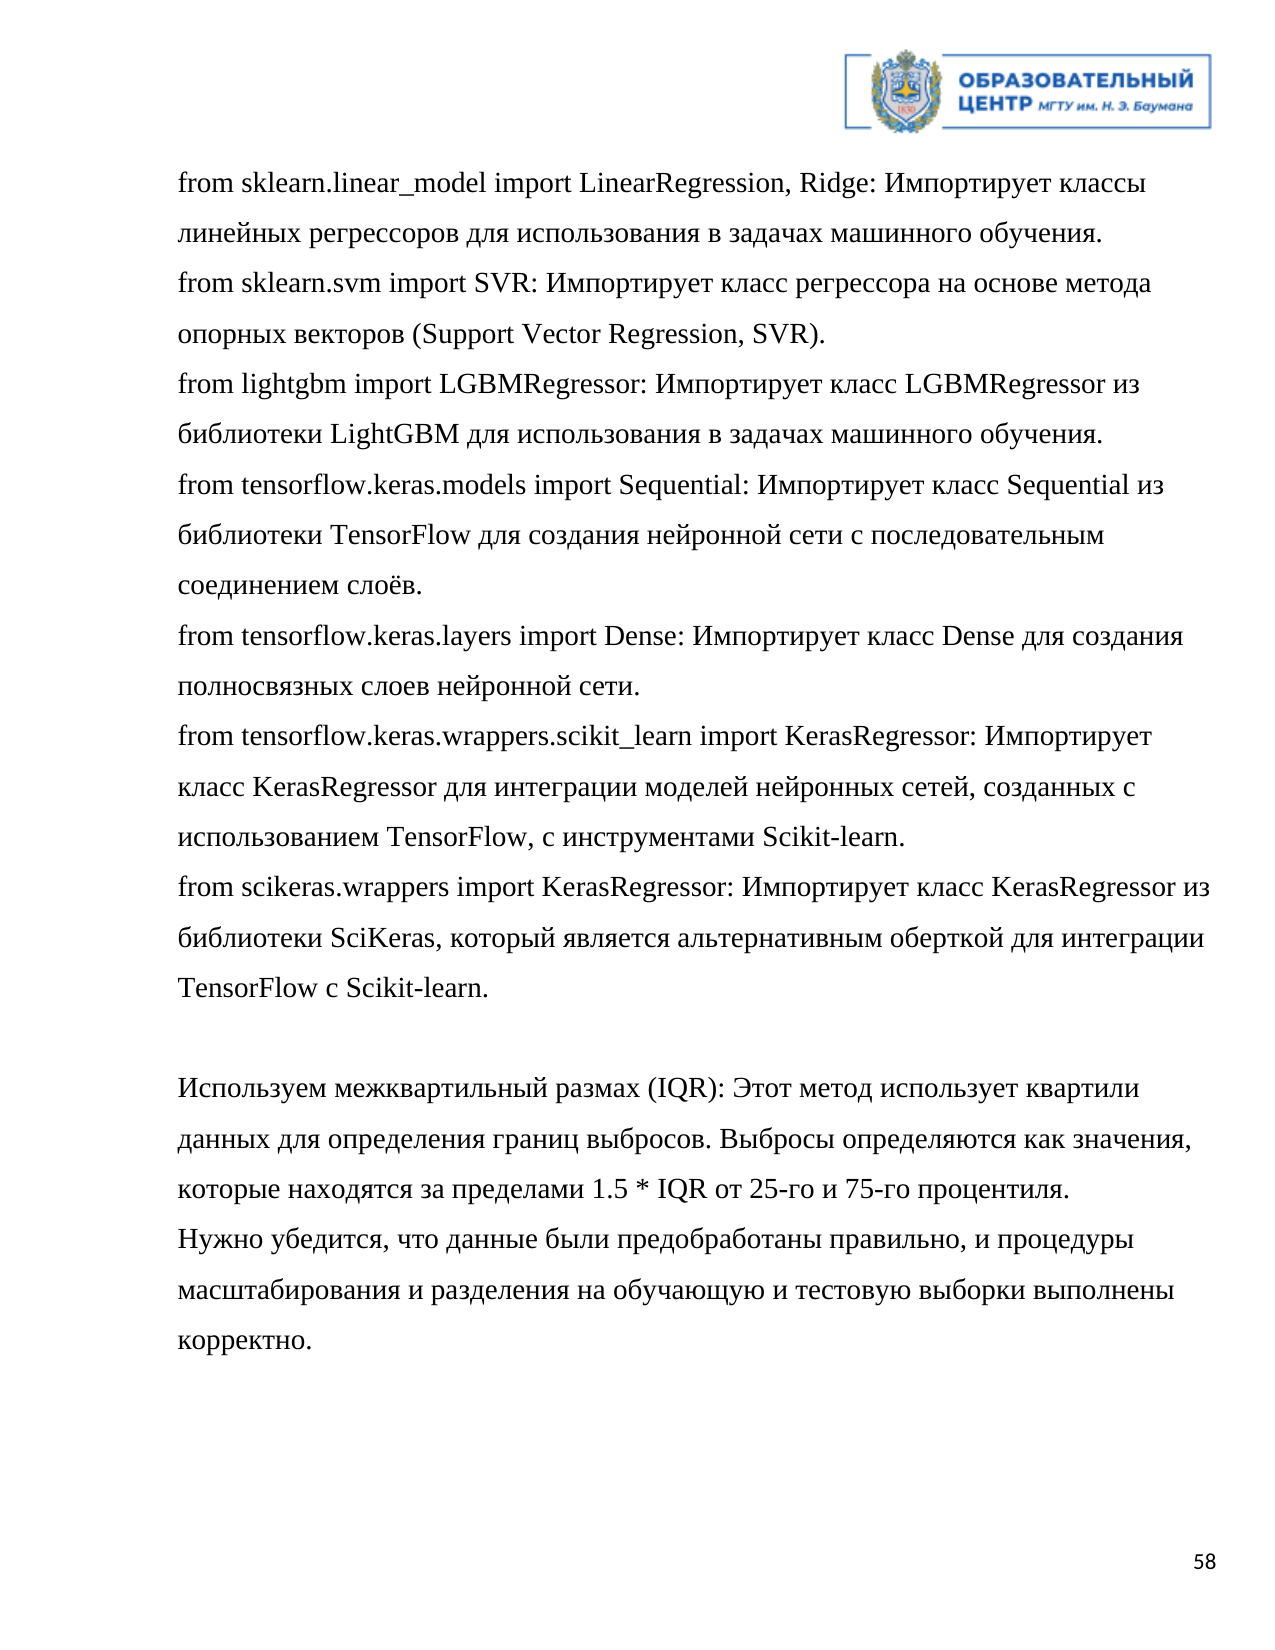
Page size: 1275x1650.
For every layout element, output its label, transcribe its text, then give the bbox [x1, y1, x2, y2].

text from scikeras.wrappers import KerasRegressor: Импортирует класс KerasRegressor из библиотеки SciKeras, который является альтернативным оберткой для интеграции TensorFlow с Scikit-learn. [177, 869, 1216, 1003]
picture [814, 26, 1262, 149]
text from sklearn.linear_model import LinearRegression, Ridge: Импортирует классы линейных регрессоров для использования в задачах машинного обучения. [177, 118, 1216, 249]
text Используем межквартильный размах (IQR): Этот метод использует квартили данных для определения границ выбросов. Выбросы определяются как значения, которые находятся за пределами 1.5 * IQR от 25-го и 75-го процентиля. [177, 1071, 1216, 1205]
text from tensorflow.keras.wrappers.scikit_learn import KerasRegressor: Импортирует класс KerasRegressor для интеграции моделей нейронных сетей, созданных с использованием TensorFlow, с инструментами Scikit-learn. [177, 718, 1216, 853]
text from tensorflow.keras.layers import Dense: Импортирует класс Dense для создания полносвязных слоев нейронной сети. [177, 618, 1216, 702]
text from lightgbm import LGBMRegressor: Импортирует класс LGBMRegressor из библиотеки LightGBM для использования в задачах машинного обучения. [177, 366, 1216, 450]
text from sklearn.svm import SVR: Импортирует класс регрессора на основе метода опорных векторов (Support Vector Regression, SVR). [177, 266, 1216, 349]
text Нужно убедится, что данные были предобработаны правильно, и процедуры масштабирования и разделения на обучающую и тестовую выборки выполнены корректно. [177, 1222, 1216, 1356]
text from tensorflow.keras.models import Sequential: Импортирует класс Sequential из библиотеки TensorFlow для создания нейронной сети с последовательным соединением слоёв. [177, 467, 1216, 601]
